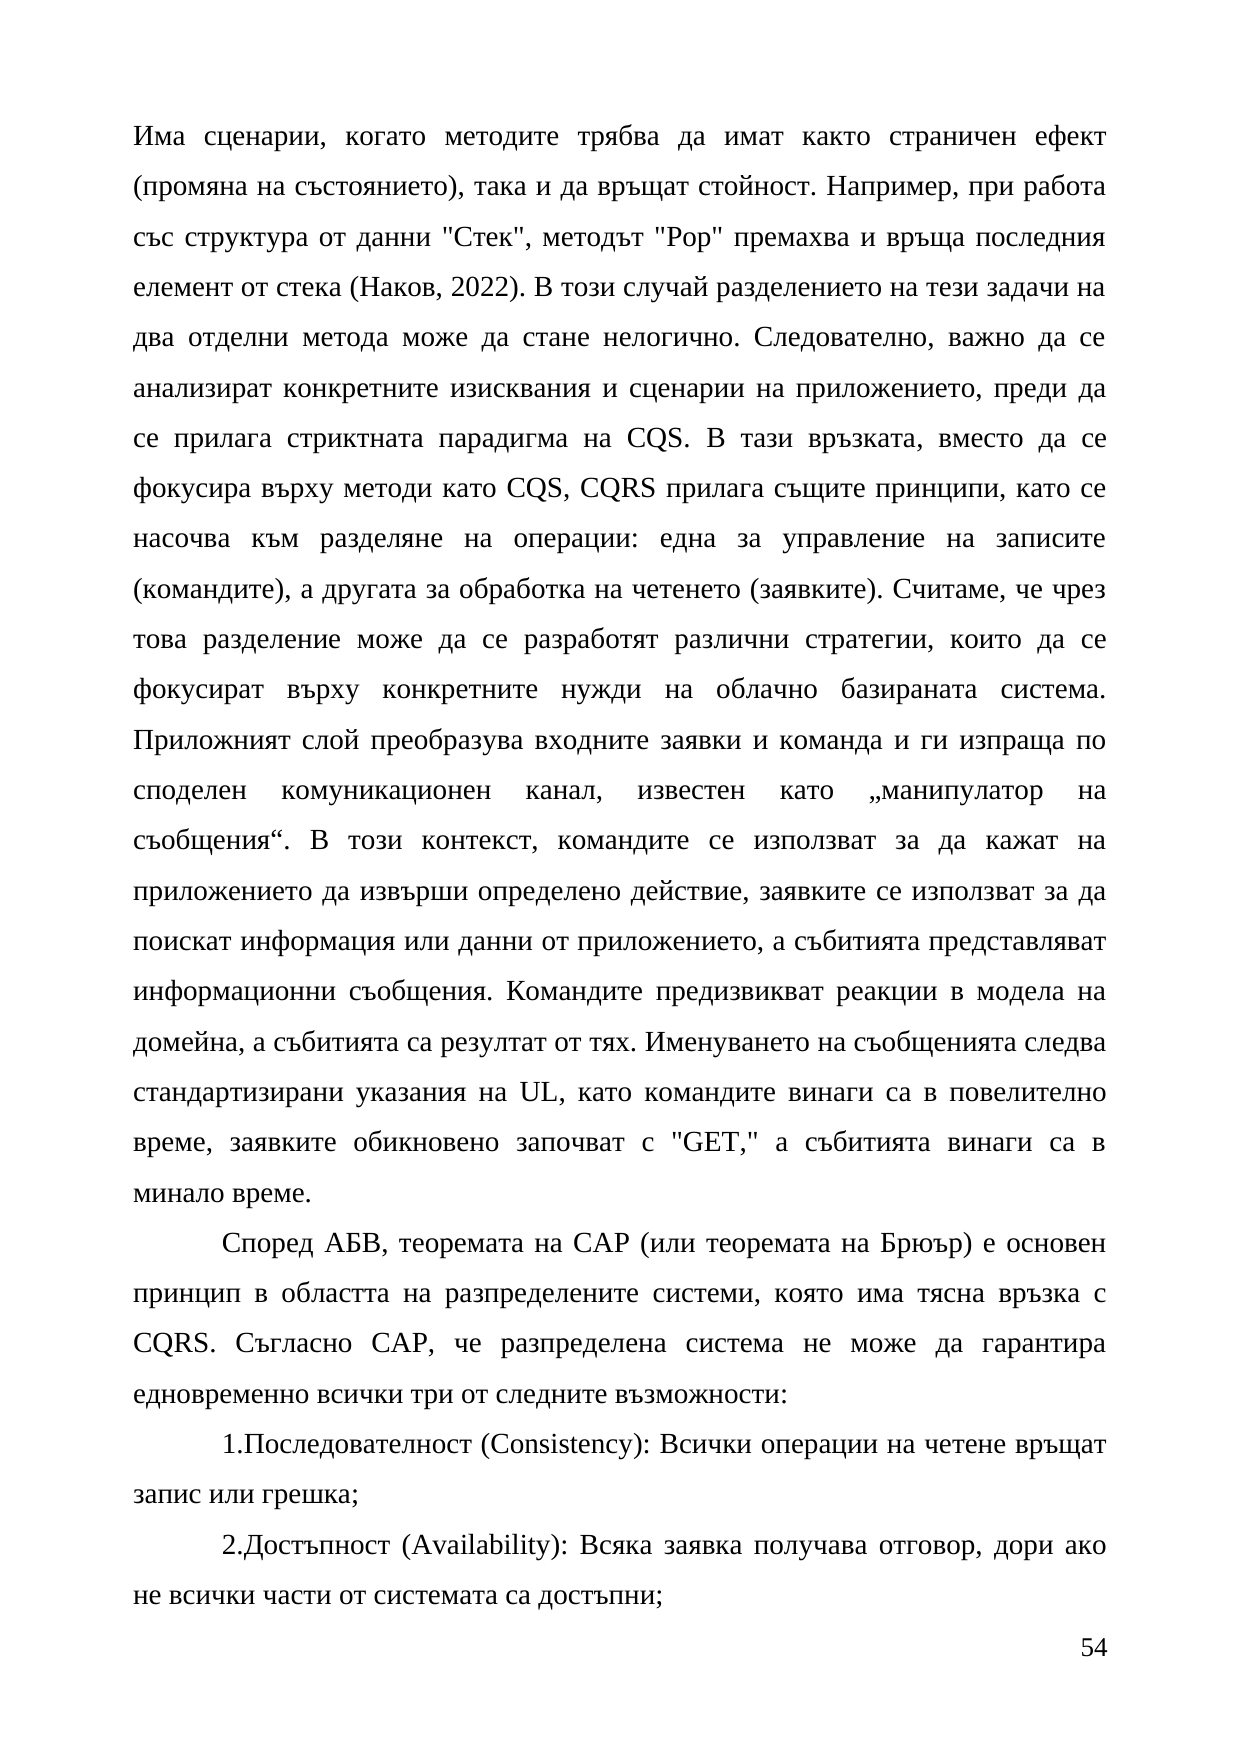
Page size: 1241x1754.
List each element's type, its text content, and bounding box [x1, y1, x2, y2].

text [133, 118, 1107, 1208]
text Според АБВ, теоремата на CAP (или теоремата на Брюър) е основен принцип в областта на разпределените системи, която има тясна връзка с CQRS. Съгласно CAP, че разпределена система не може да гарантира едновременно всички три от следните възможности: [133, 1225, 1107, 1409]
text 1.Последователност (Consistency): Всички операции на четене връщат запис или грешка; [133, 1426, 1107, 1510]
text 2.Достъпност (Availability): Всяка заявка получава отговор, дори ако не всички части от системата са достъпни; [133, 1527, 1107, 1611]
